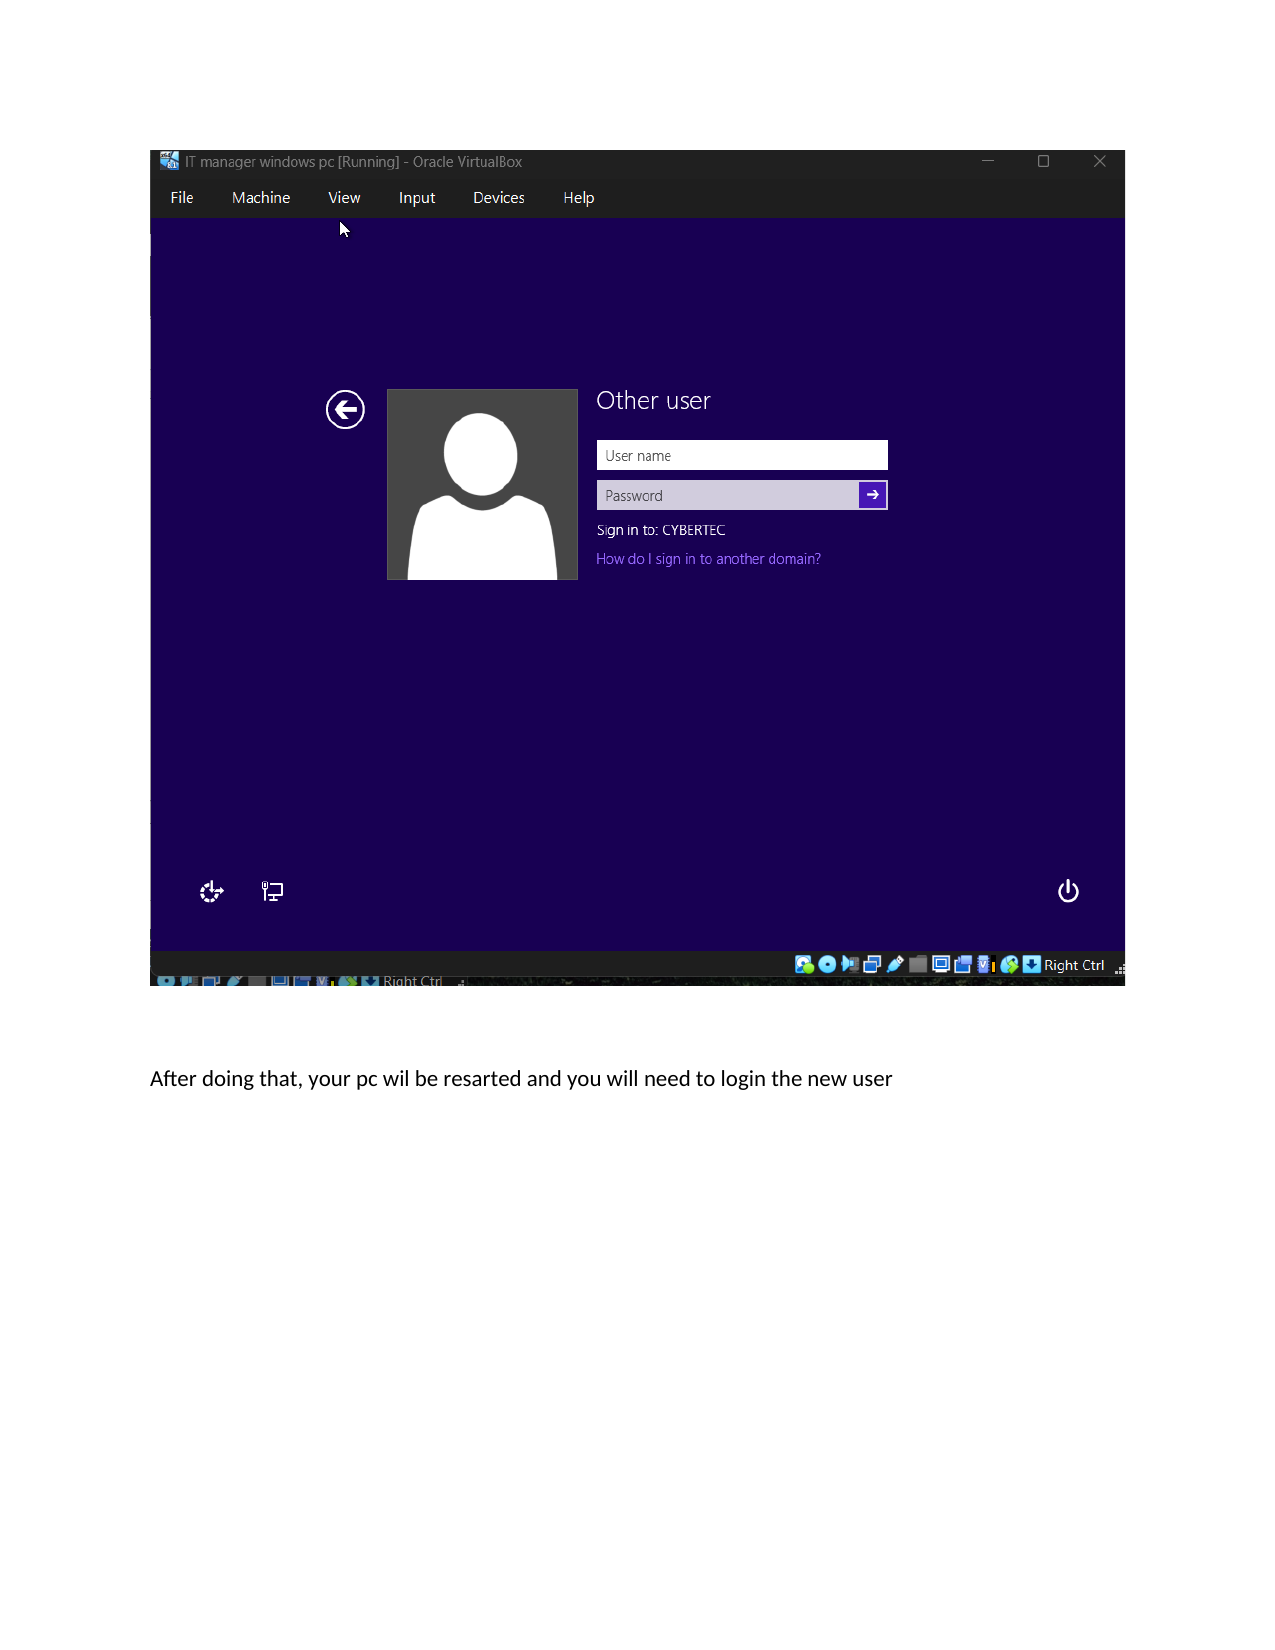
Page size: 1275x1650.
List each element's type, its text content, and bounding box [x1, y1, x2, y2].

text After doing that, your pc wil be resarted and you will need to login the new user [150, 1064, 1125, 1092]
picture [150, 150, 1125, 986]
